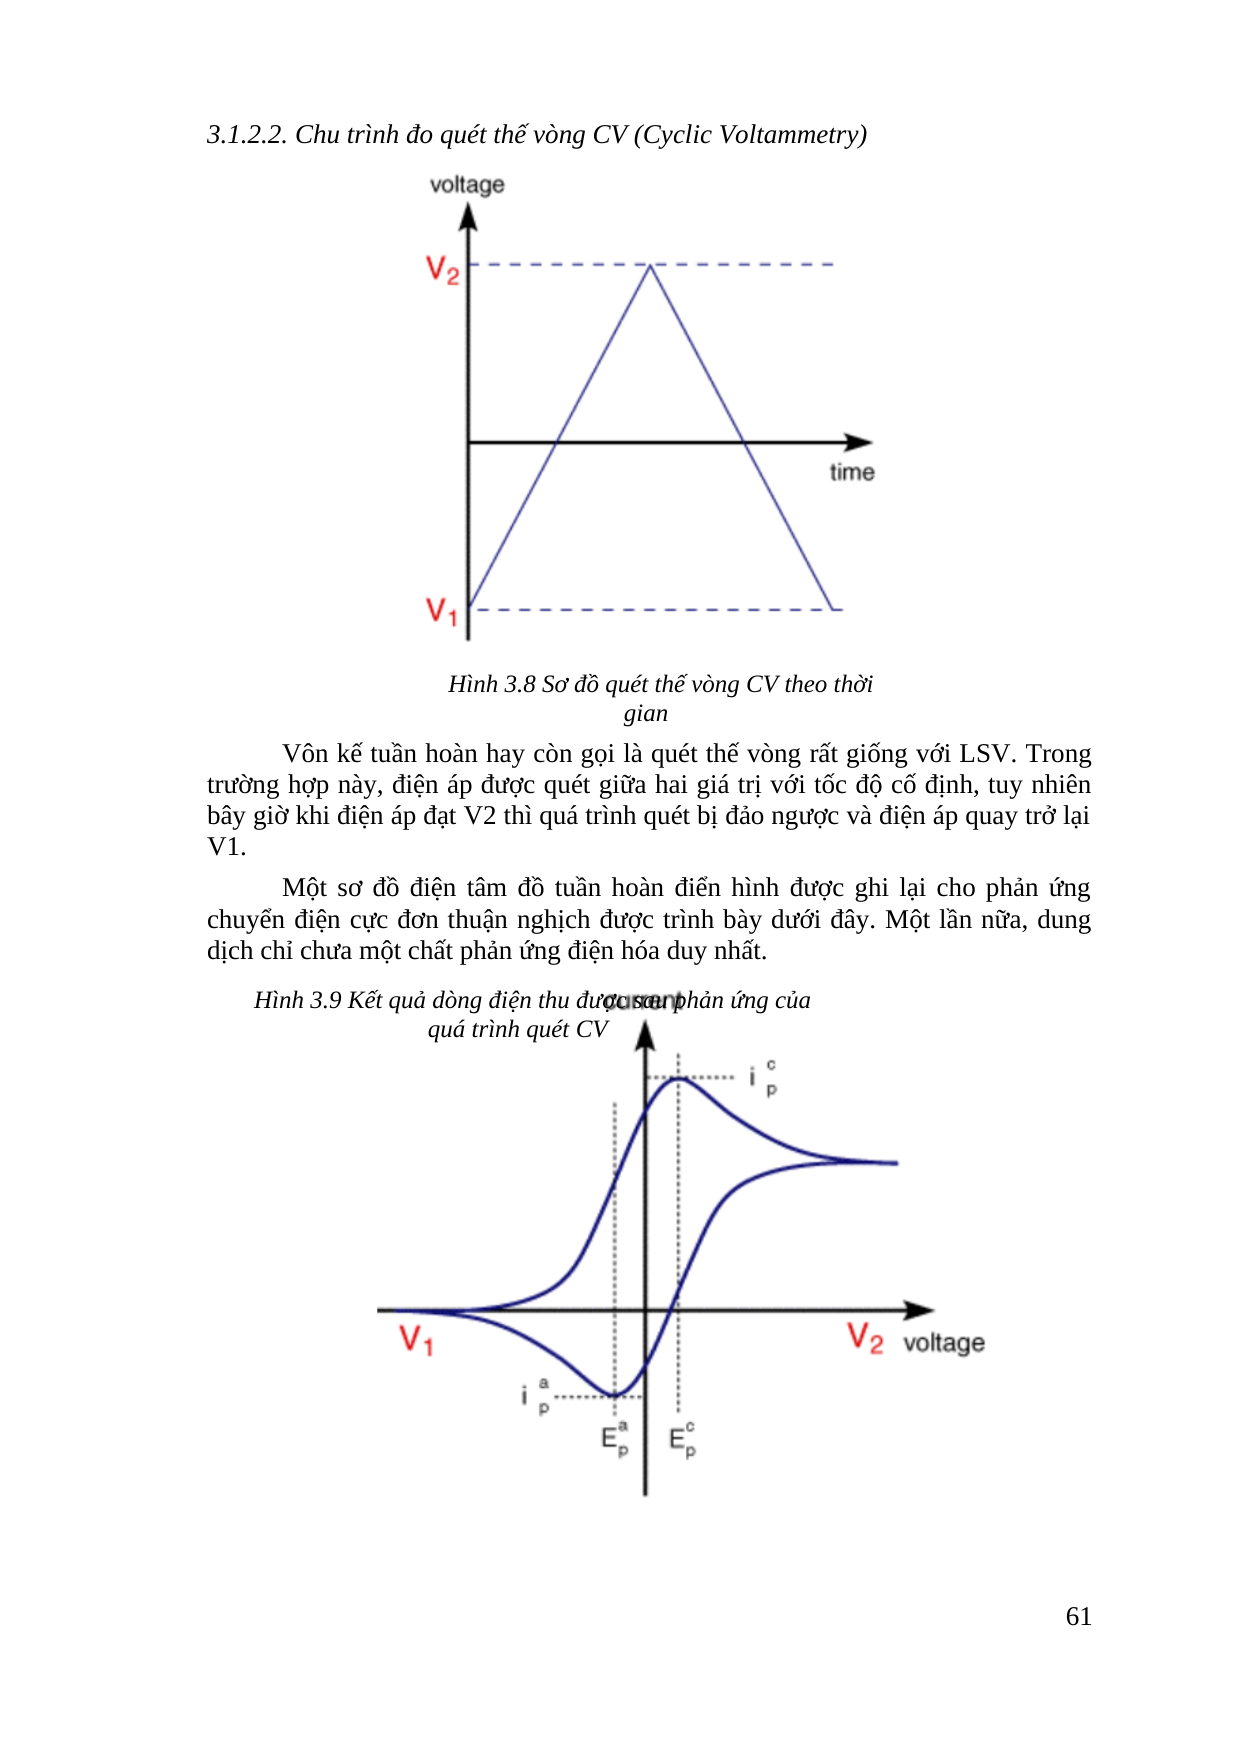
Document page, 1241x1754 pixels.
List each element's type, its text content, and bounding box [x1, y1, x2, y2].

text Một sơ đồ điện tâm đồ tuần hoàn điển hình được ghi lại cho phản ứng chuyển điện cực đơn thuận nghịch được trình bày dưới đây. Một lần nữa, dung dịch chỉ chưa một chất phản ứng điện hóa duy nhất. [207, 872, 1092, 965]
picture [416, 167, 917, 649]
picture [371, 975, 994, 1500]
subtitle Chu trình đo quét thế vòng CV (Cyclic Voltammetry) [207, 118, 1092, 149]
